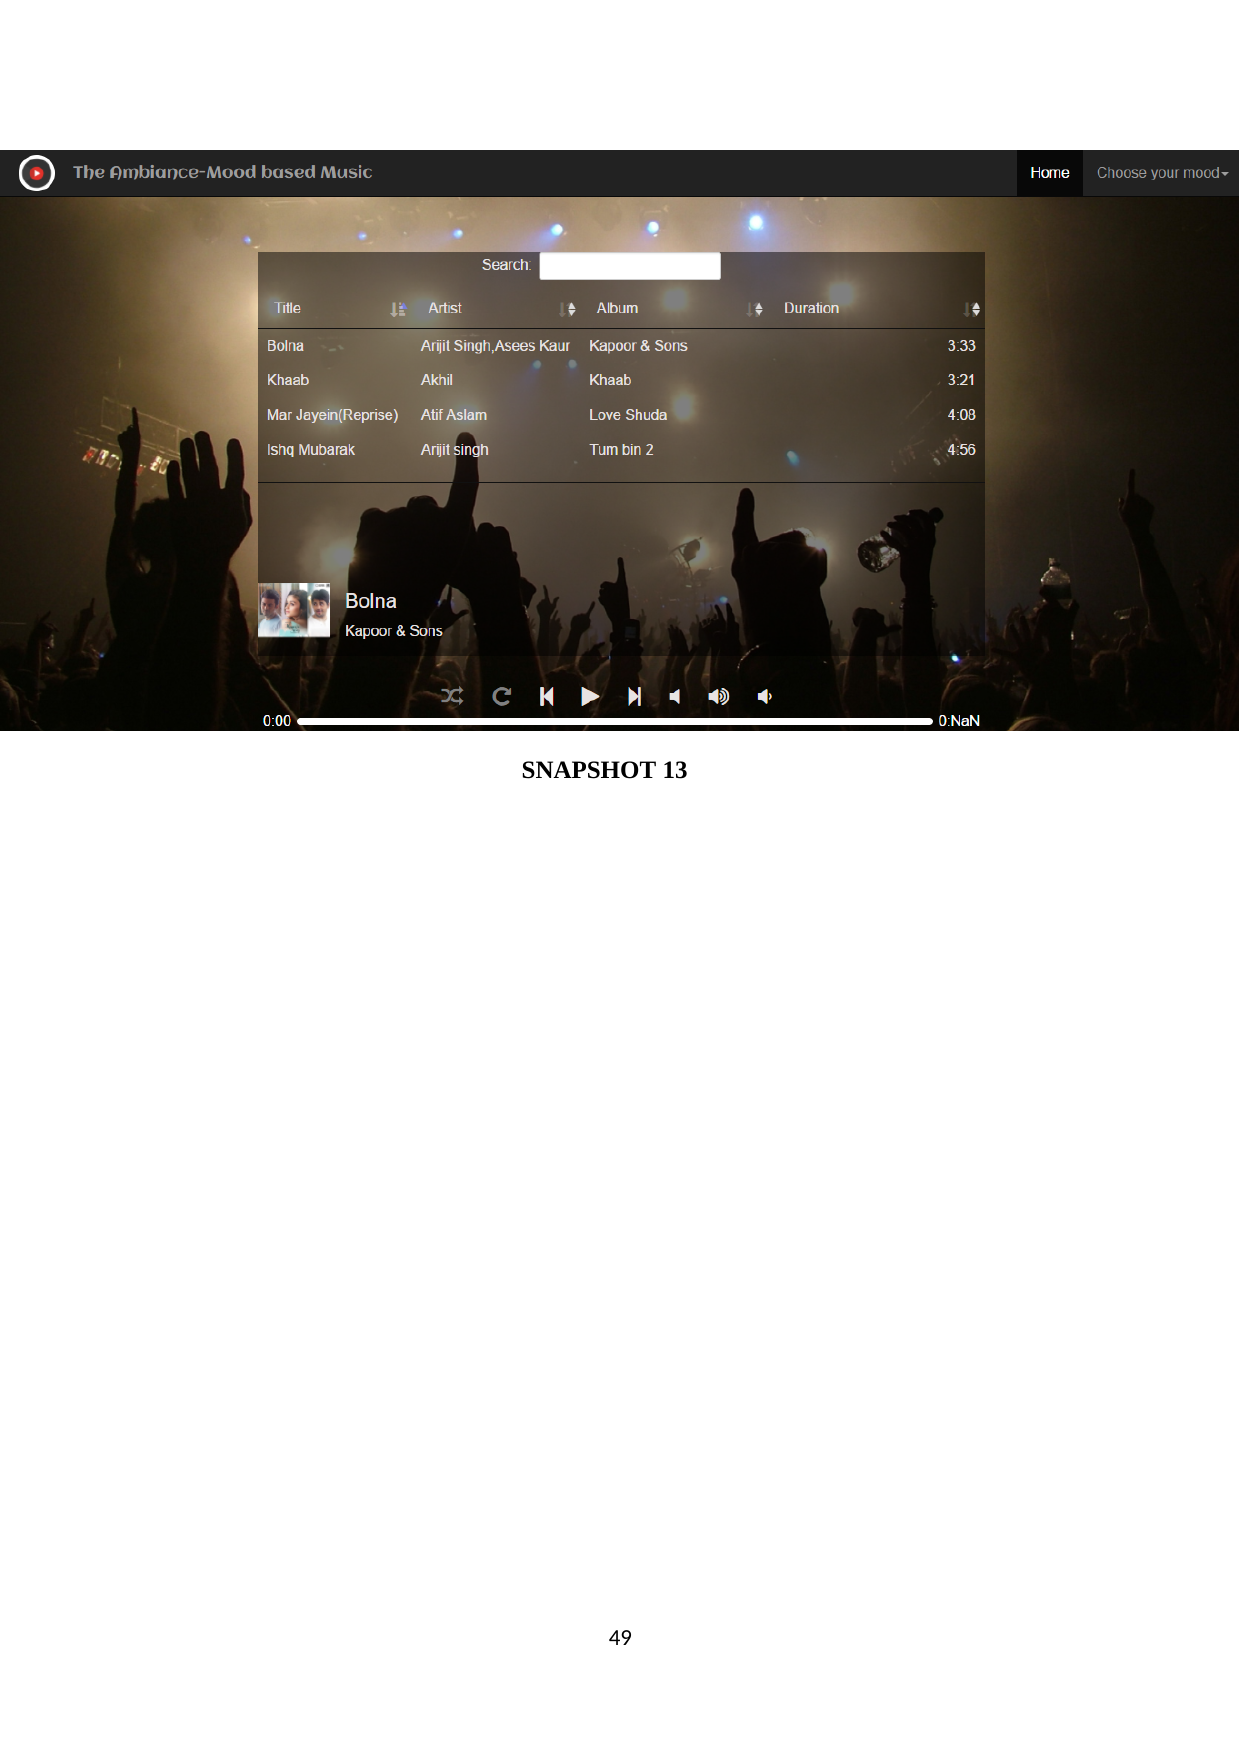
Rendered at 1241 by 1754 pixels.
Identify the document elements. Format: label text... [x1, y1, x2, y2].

text SNAPSHOT 13 [0, 755, 1053, 784]
picture [0, 150, 1239, 731]
